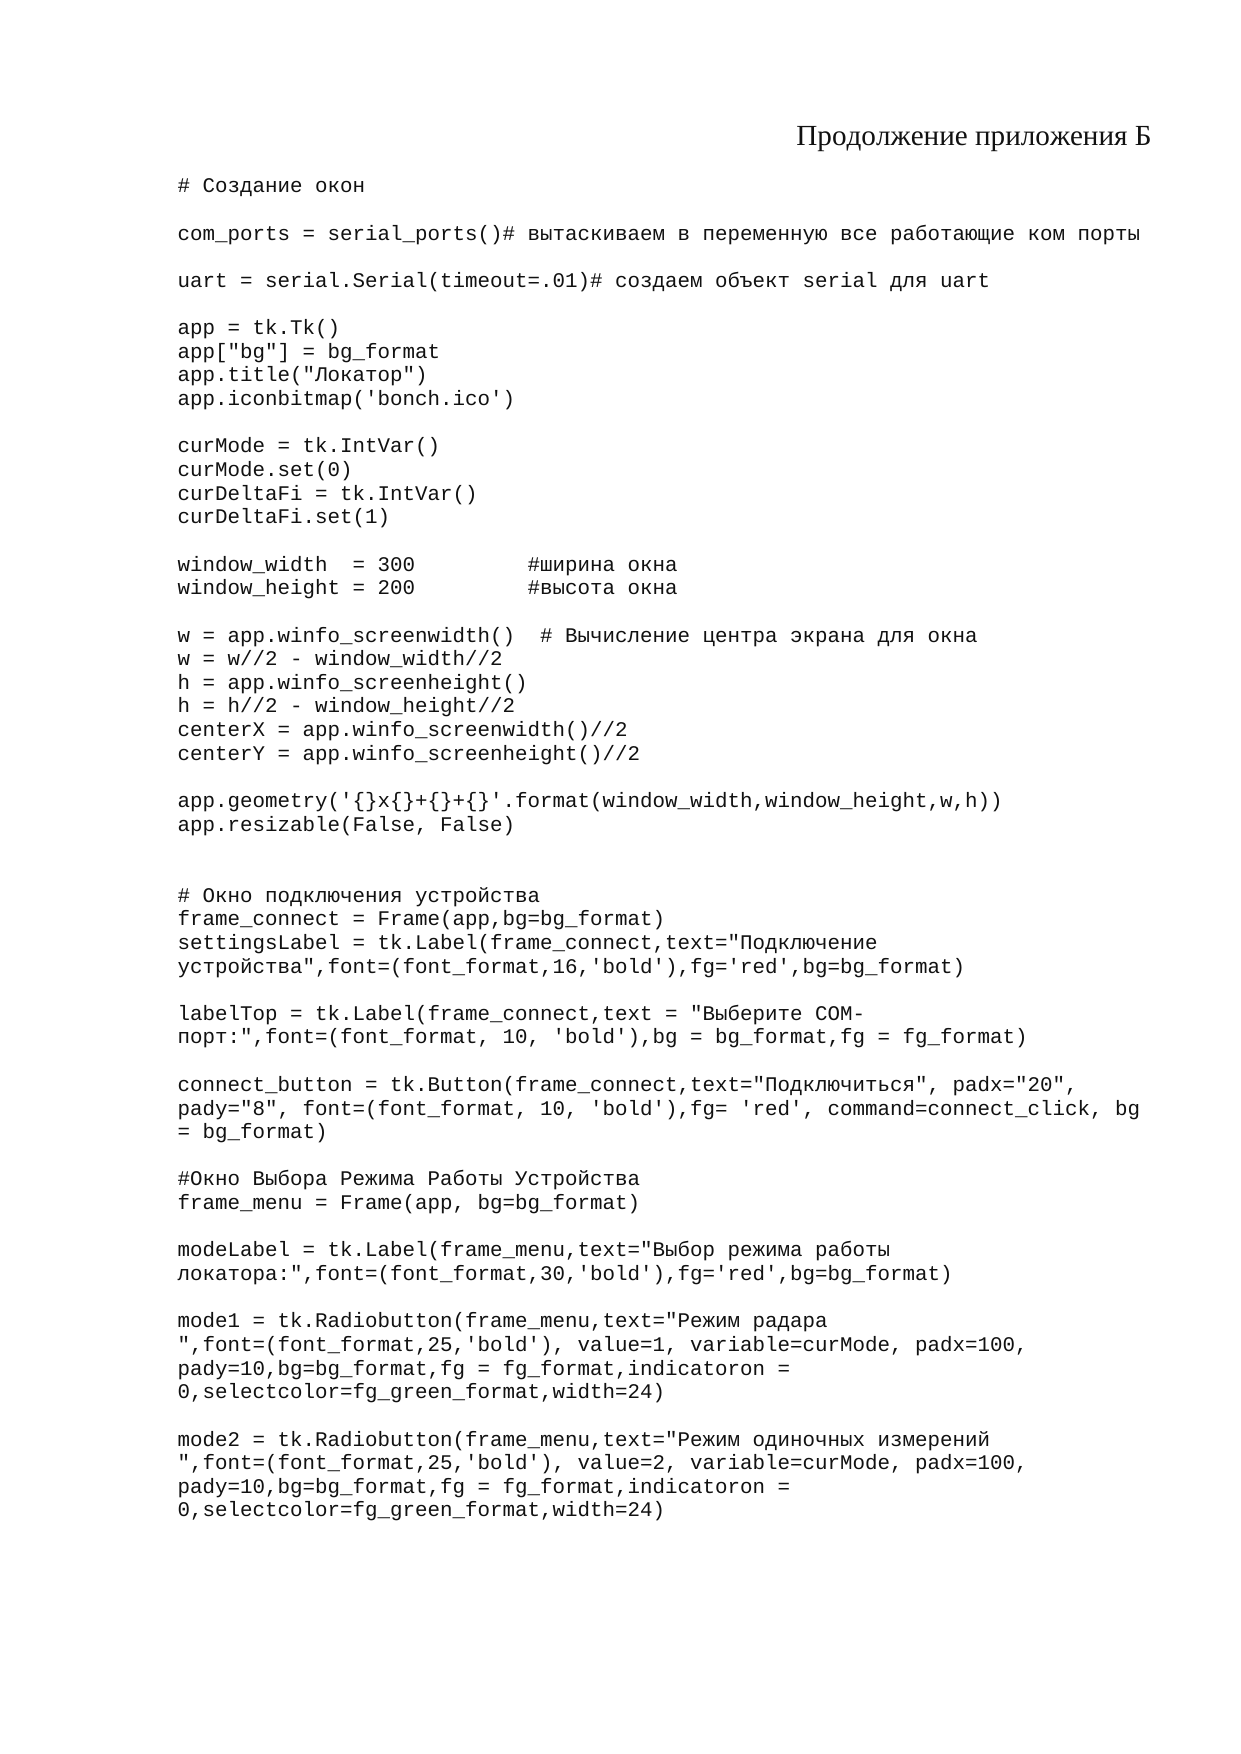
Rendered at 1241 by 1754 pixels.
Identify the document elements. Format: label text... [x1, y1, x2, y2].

text mode2 = tk.Radiobutton(frame_menu,text="Режим одиночных измерений ",font=(font_format,25,'bold'), value=2, variable=curMode, padx=100, pady=10,bg=bg_format,fg = fg_format,indicatoron = 0,selectcolor=fg_green_format,width=24) [177, 1428, 1152, 1523]
text app["bg"] = bg_format [177, 341, 1152, 364]
text Продолжение приложения Б [177, 118, 1152, 152]
text app.iconbitmap('bonch.ico') [177, 388, 1152, 412]
text modeLabel = tk.Label(frame_menu,text="Выбор режима работы локатора:",font=(font_format,30,'bold'),fg='red',bg=bg_format) [177, 1239, 1152, 1287]
text settingsLabel = tk.Label(frame_connect,text="Подключение устройства",font=(font_format,16,'bold'),fg='red',bg=bg_format) [177, 932, 1152, 979]
text app.resizable(False, False) [177, 814, 1152, 837]
text labelTop = tk.Label(frame_connect,text = "Выберите COM-порт:",font=(font_format, 10, 'bold'),bg = bg_format,fg = fg_format) [177, 1003, 1152, 1050]
text curDeltaFi.set(1) [177, 506, 1152, 530]
text h = h//2 - window_height//2 [177, 696, 1152, 719]
text app.title("Локатор") [177, 364, 1152, 388]
text curMode = tk.IntVar() [177, 435, 1152, 459]
text uart = serial.Serial(timeout=.01)# создаем объект serial для uart [177, 270, 1152, 293]
text w = w//2 - window_width//2 [177, 648, 1152, 672]
text frame_connect = Frame(app,bg=bg_format) [177, 908, 1152, 932]
text w = app.winfo_screenwidth() # Вычисление центра экрана для окна [177, 624, 1152, 648]
text app.geometry('{}x{}+{}+{}'.format(window_width,window_height,w,h)) [177, 790, 1152, 814]
text mode1 = tk.Radiobutton(frame_menu,text="Режим радара ",font=(font_format,25,'bold'), value=1, variable=curMode, padx=100, pady=10,bg=bg_format,fg = fg_format,indicatoron = 0,selectcolor=fg_green_format,width=24) [177, 1310, 1152, 1405]
text curMode.set(0) [177, 459, 1152, 483]
text window_width = 300 #ширина окна [177, 554, 1152, 577]
text frame_menu = Frame(app, bg=bg_format) [177, 1192, 1152, 1216]
text h = app.winfo_screenheight() [177, 672, 1152, 696]
text centerX = app.winfo_screenwidth()//2 [177, 719, 1152, 743]
text # Создание окон [177, 175, 1152, 199]
text curDeltaFi = tk.IntVar() [177, 483, 1152, 506]
text window_height = 200 #высота окна [177, 577, 1152, 601]
text com_ports = serial_ports()# вытаскиваем в переменную все работающие ком порты [177, 223, 1152, 246]
text # Окно подключения устройства [177, 885, 1152, 908]
text centerY = app.winfo_screenheight()//2 [177, 743, 1152, 766]
text app = tk.Tk() [177, 317, 1152, 341]
text #Окно Выбора Режима Работы Устройства [177, 1168, 1152, 1192]
text connect_button = tk.Button(frame_connect,text="Подключиться", padx="20", pady="8", font=(font_format, 10, 'bold'),fg= 'red', command=connect_click, bg = bg_format) [177, 1074, 1152, 1145]
